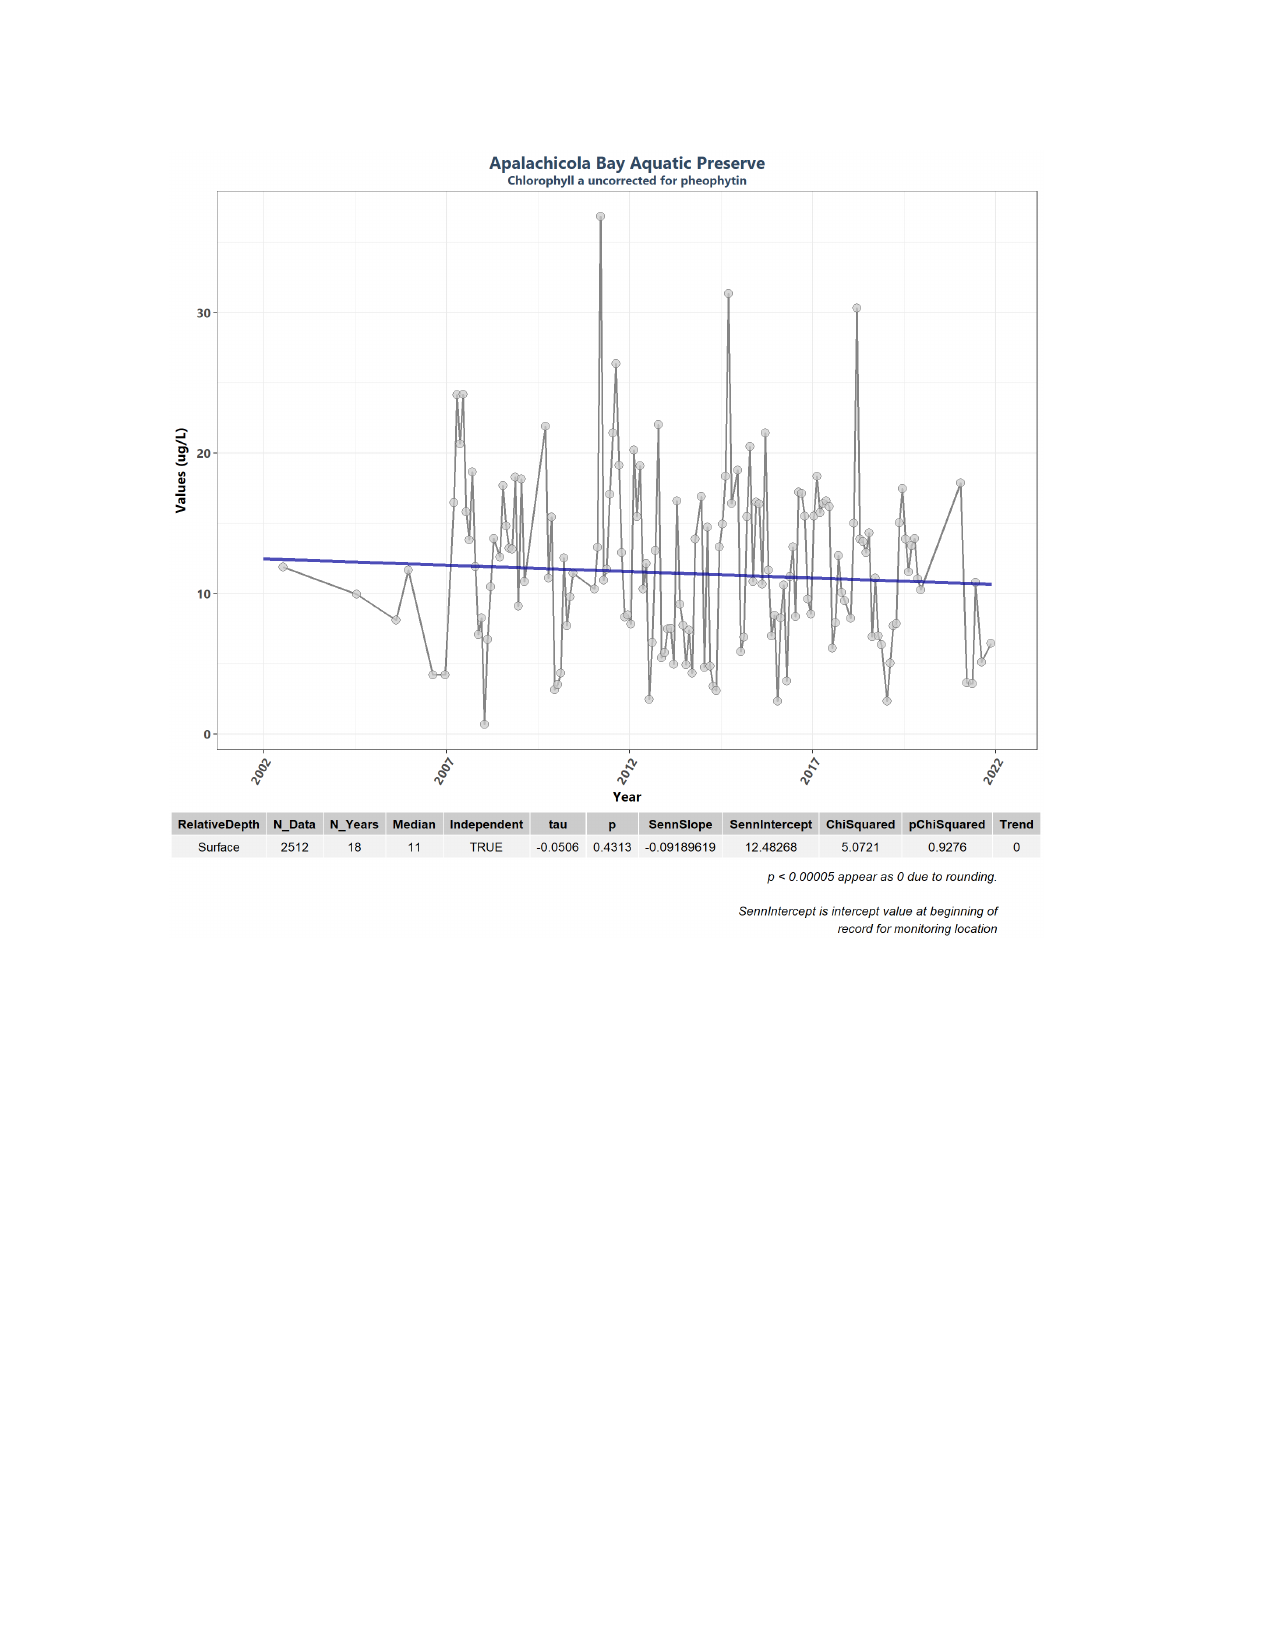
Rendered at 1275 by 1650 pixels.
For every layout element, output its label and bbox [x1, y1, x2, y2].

picture [168, 150, 1044, 938]
